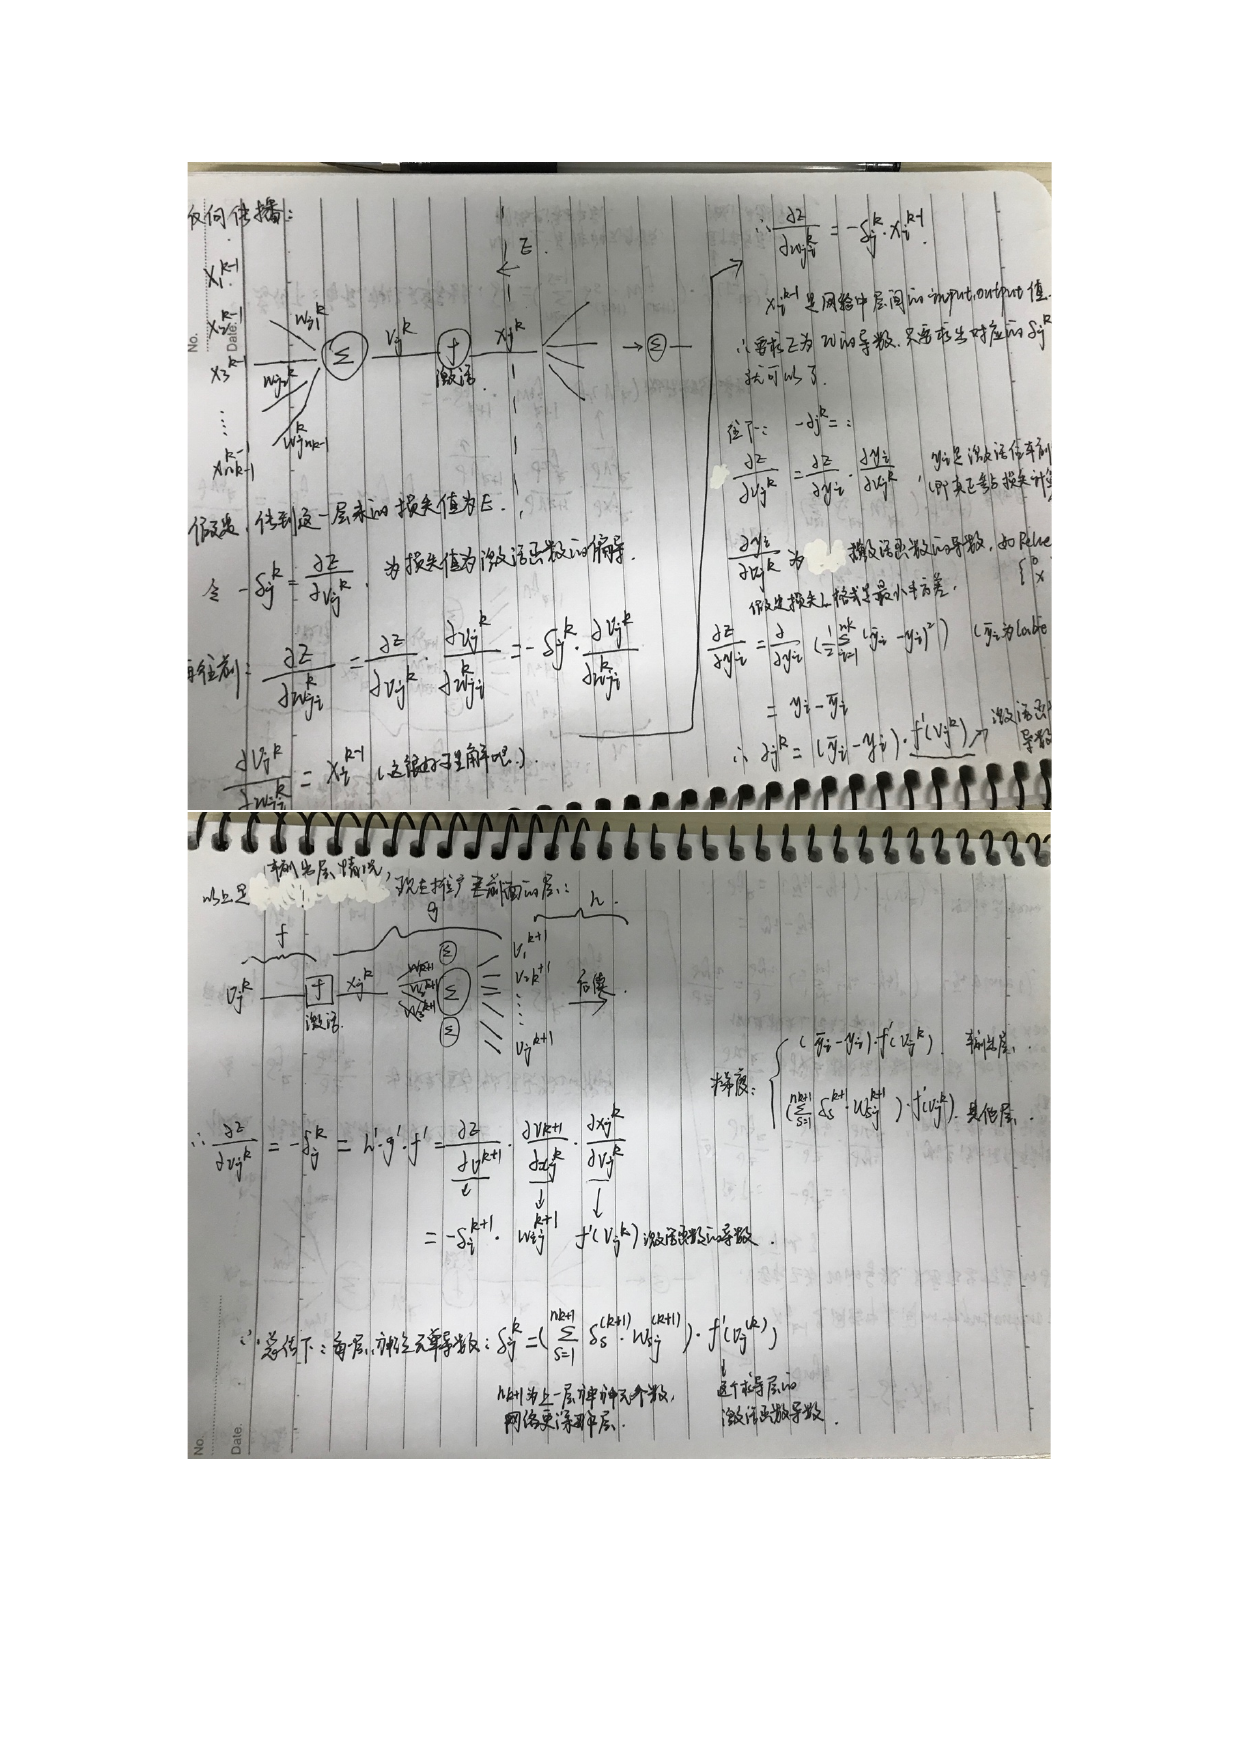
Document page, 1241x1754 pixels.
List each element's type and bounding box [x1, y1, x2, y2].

picture [187, 812, 1051, 1459]
picture [187, 162, 1052, 810]
